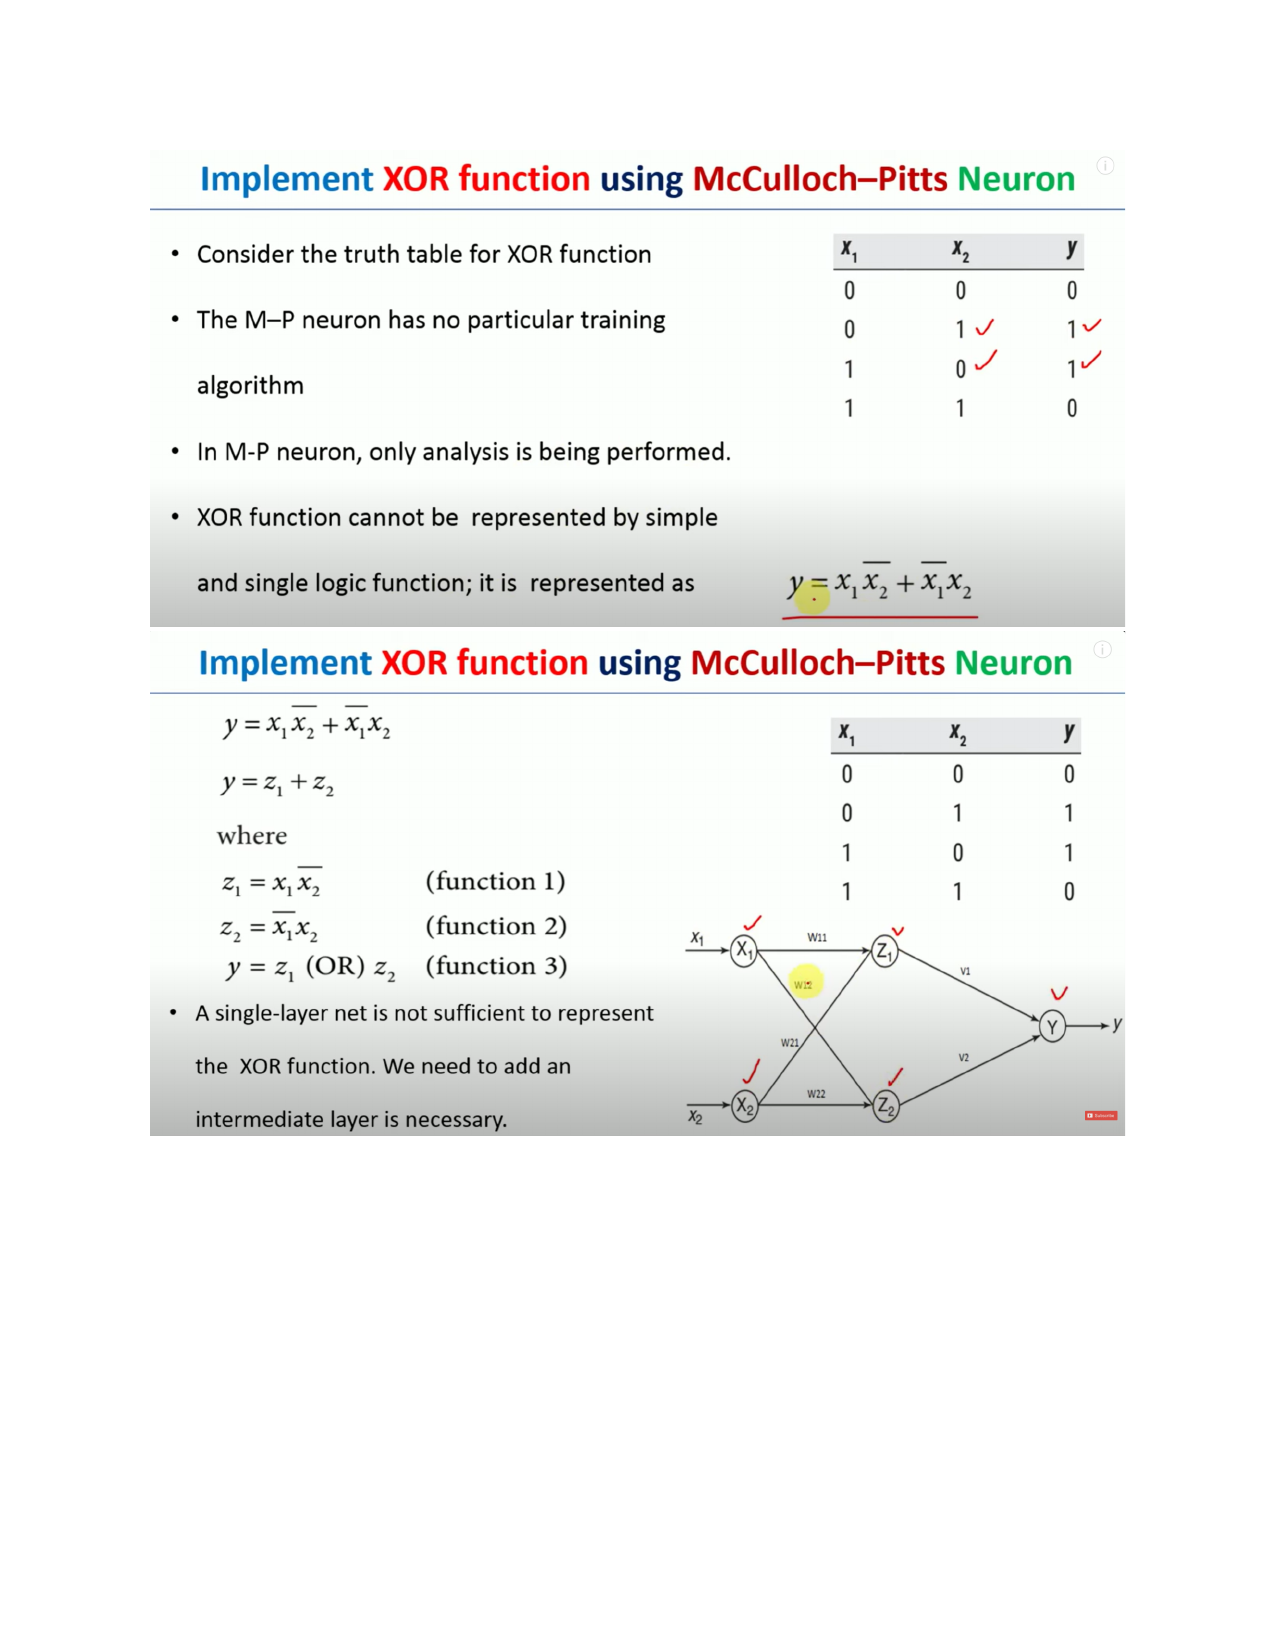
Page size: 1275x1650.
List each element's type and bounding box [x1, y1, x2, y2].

picture [150, 631, 1125, 1136]
picture [150, 150, 1125, 627]
